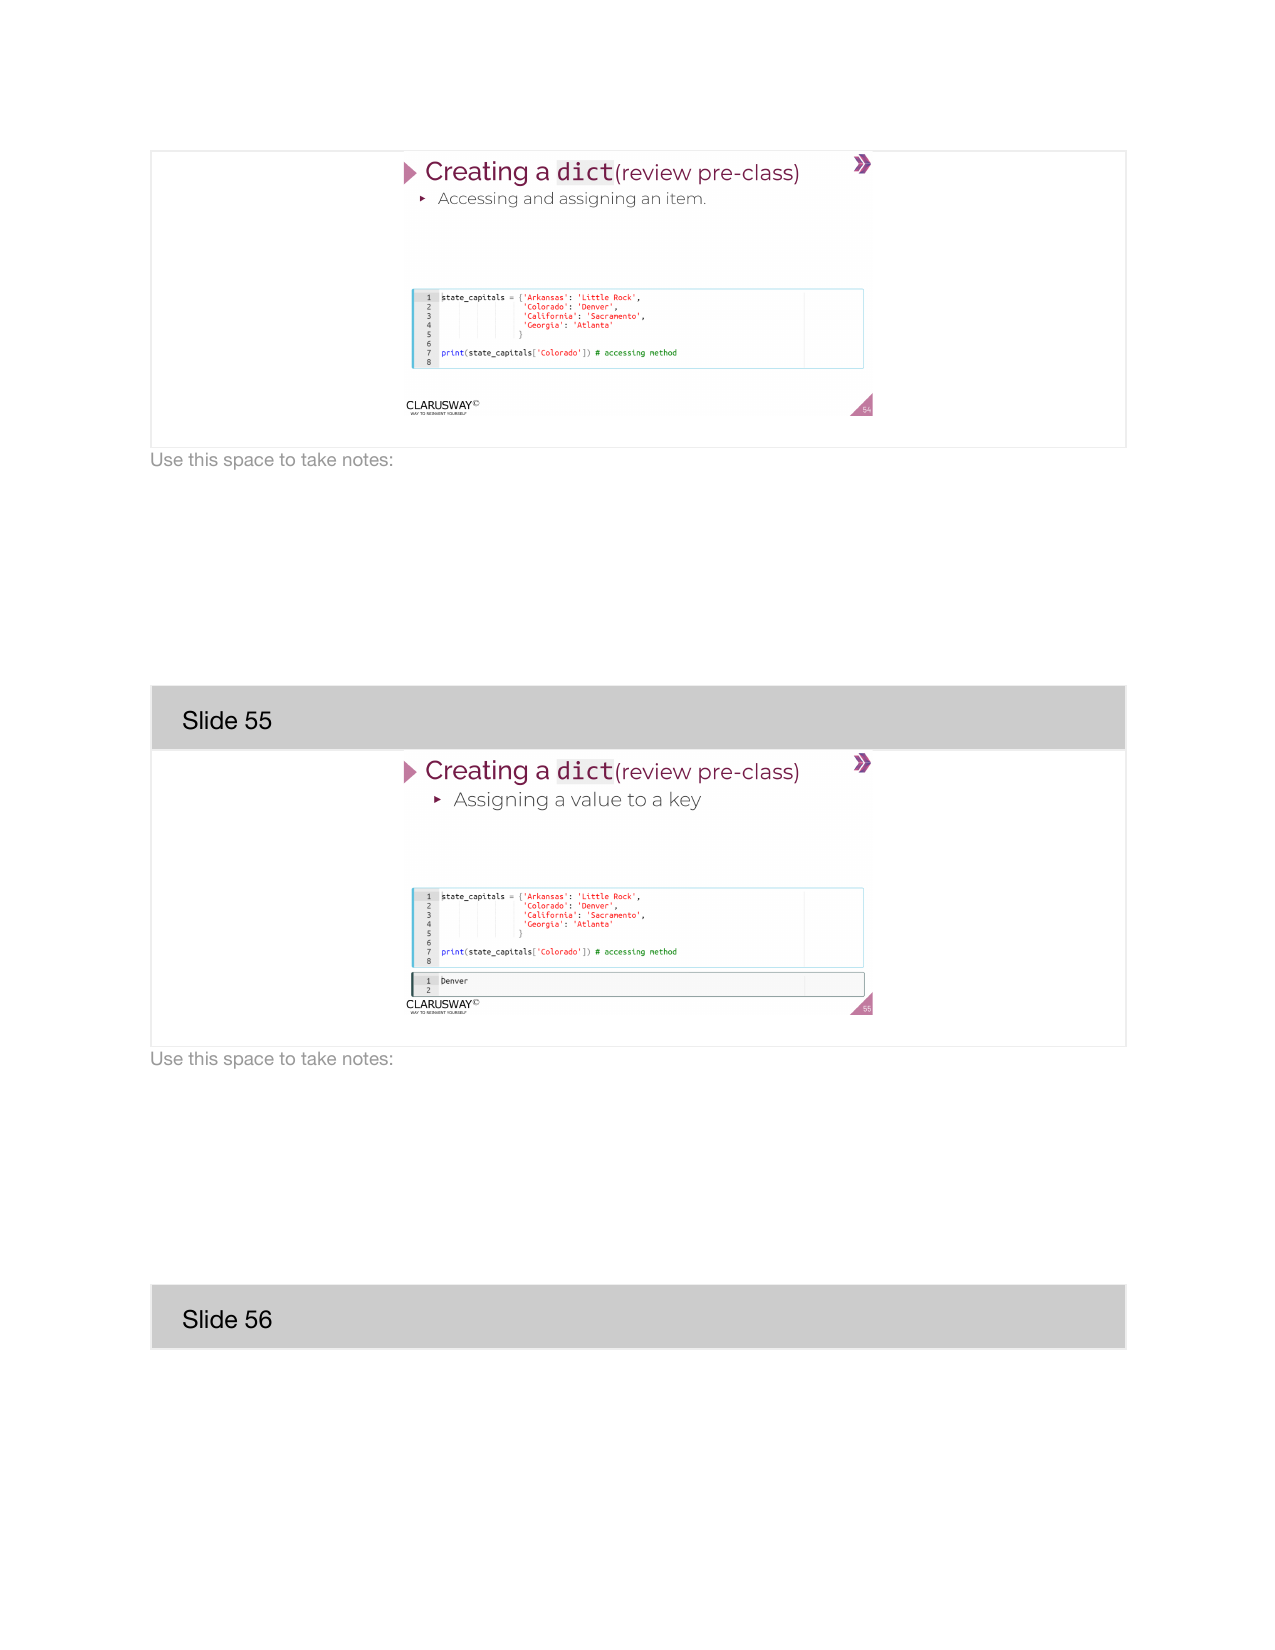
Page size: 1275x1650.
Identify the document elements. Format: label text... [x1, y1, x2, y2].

picture [403, 151, 873, 416]
text Use this space to take notes: [150, 1047, 1125, 1071]
table_cell [152, 751, 1125, 1046]
table_cell [152, 152, 1125, 447]
picture [403, 750, 873, 1015]
table_header Slide 56 [152, 1285, 1125, 1348]
text Use this space to take notes: [150, 448, 1125, 472]
table_header Slide 55 [152, 686, 1125, 749]
